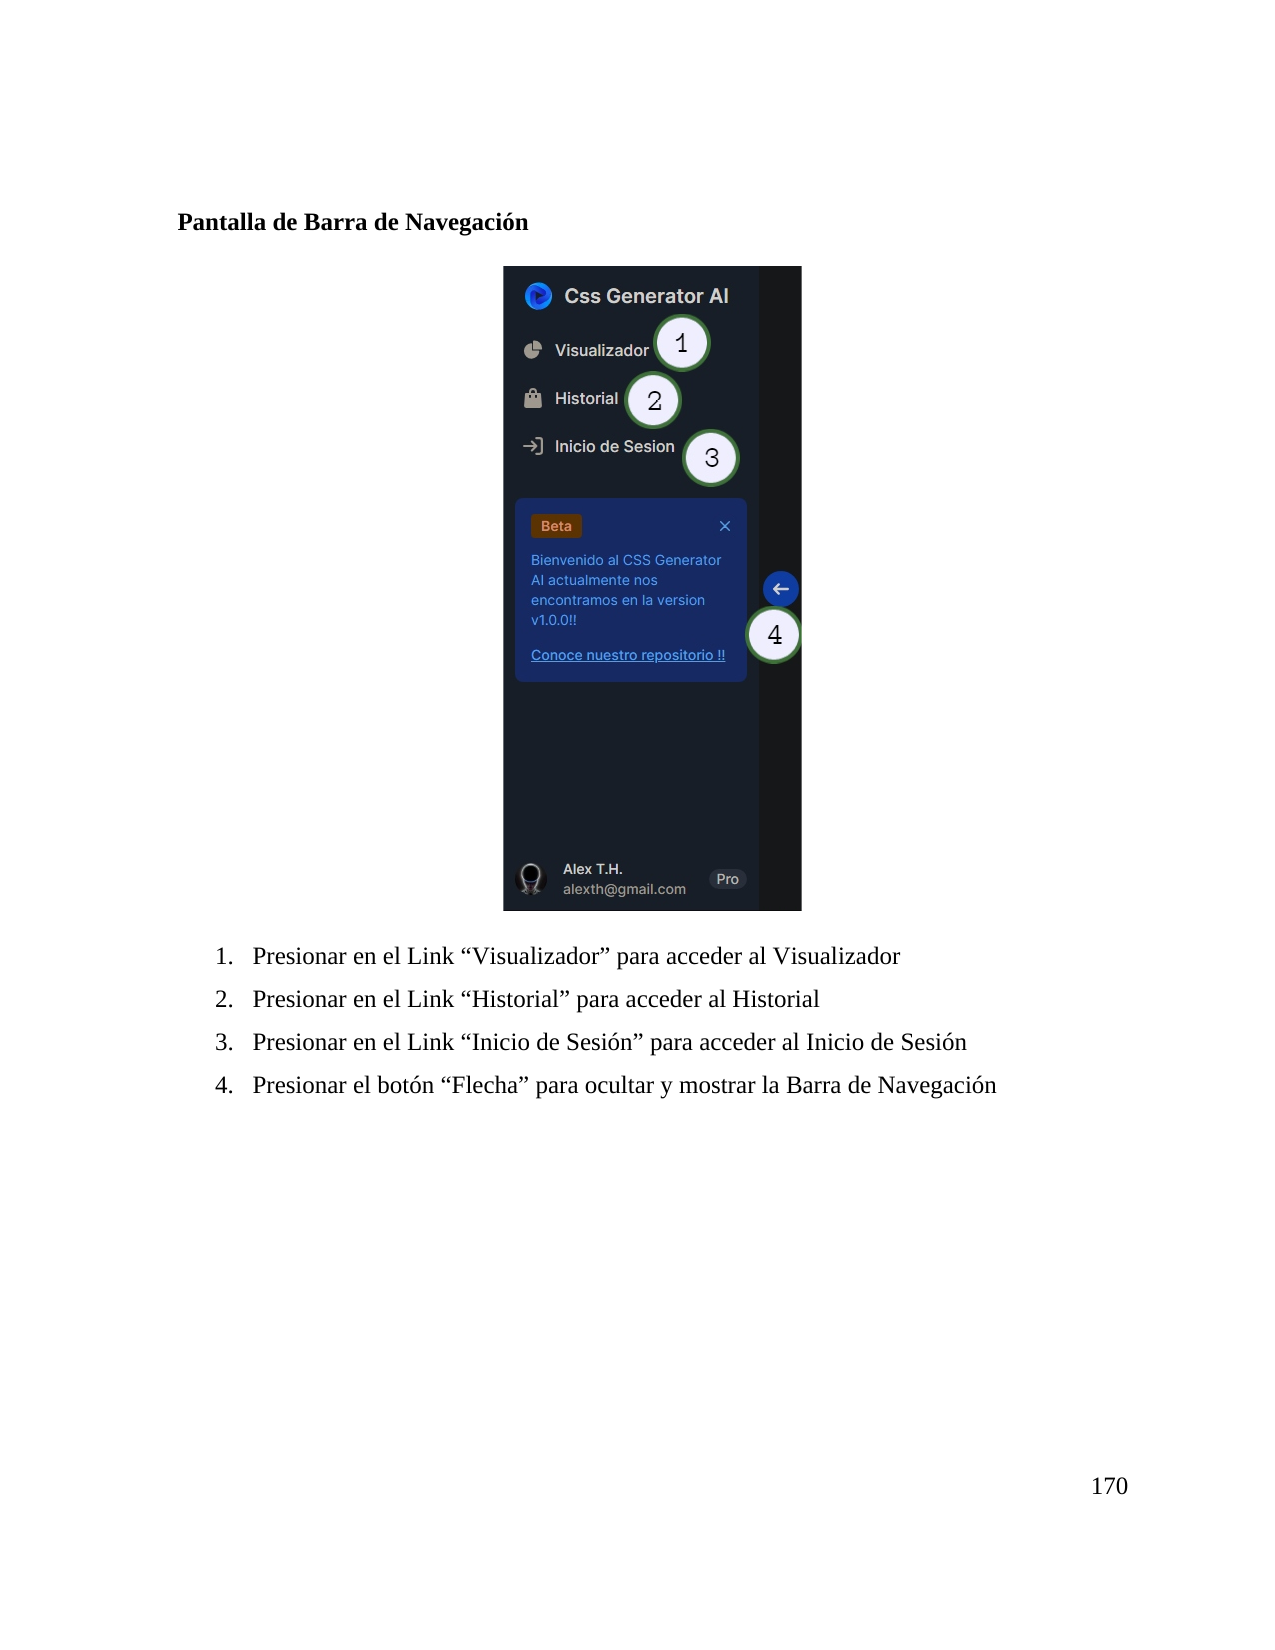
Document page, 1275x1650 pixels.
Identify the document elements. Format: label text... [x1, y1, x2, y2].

list Presionar en el Link “Historial” para acceder al Historial [215, 984, 1128, 1013]
list Presionar en el Link “Visualizador” para acceder al Visualizador [215, 941, 1128, 970]
list Presionar en el Link “Inicio de Sesión” para acceder al Inicio de Sesión [215, 1027, 1128, 1056]
list Presionar el botón “Flecha” para ocultar y mostrar la Barra de Navegación [215, 1071, 1128, 1099]
text Pantalla de Barra de Navegación [177, 207, 1128, 236]
picture [503, 266, 802, 911]
